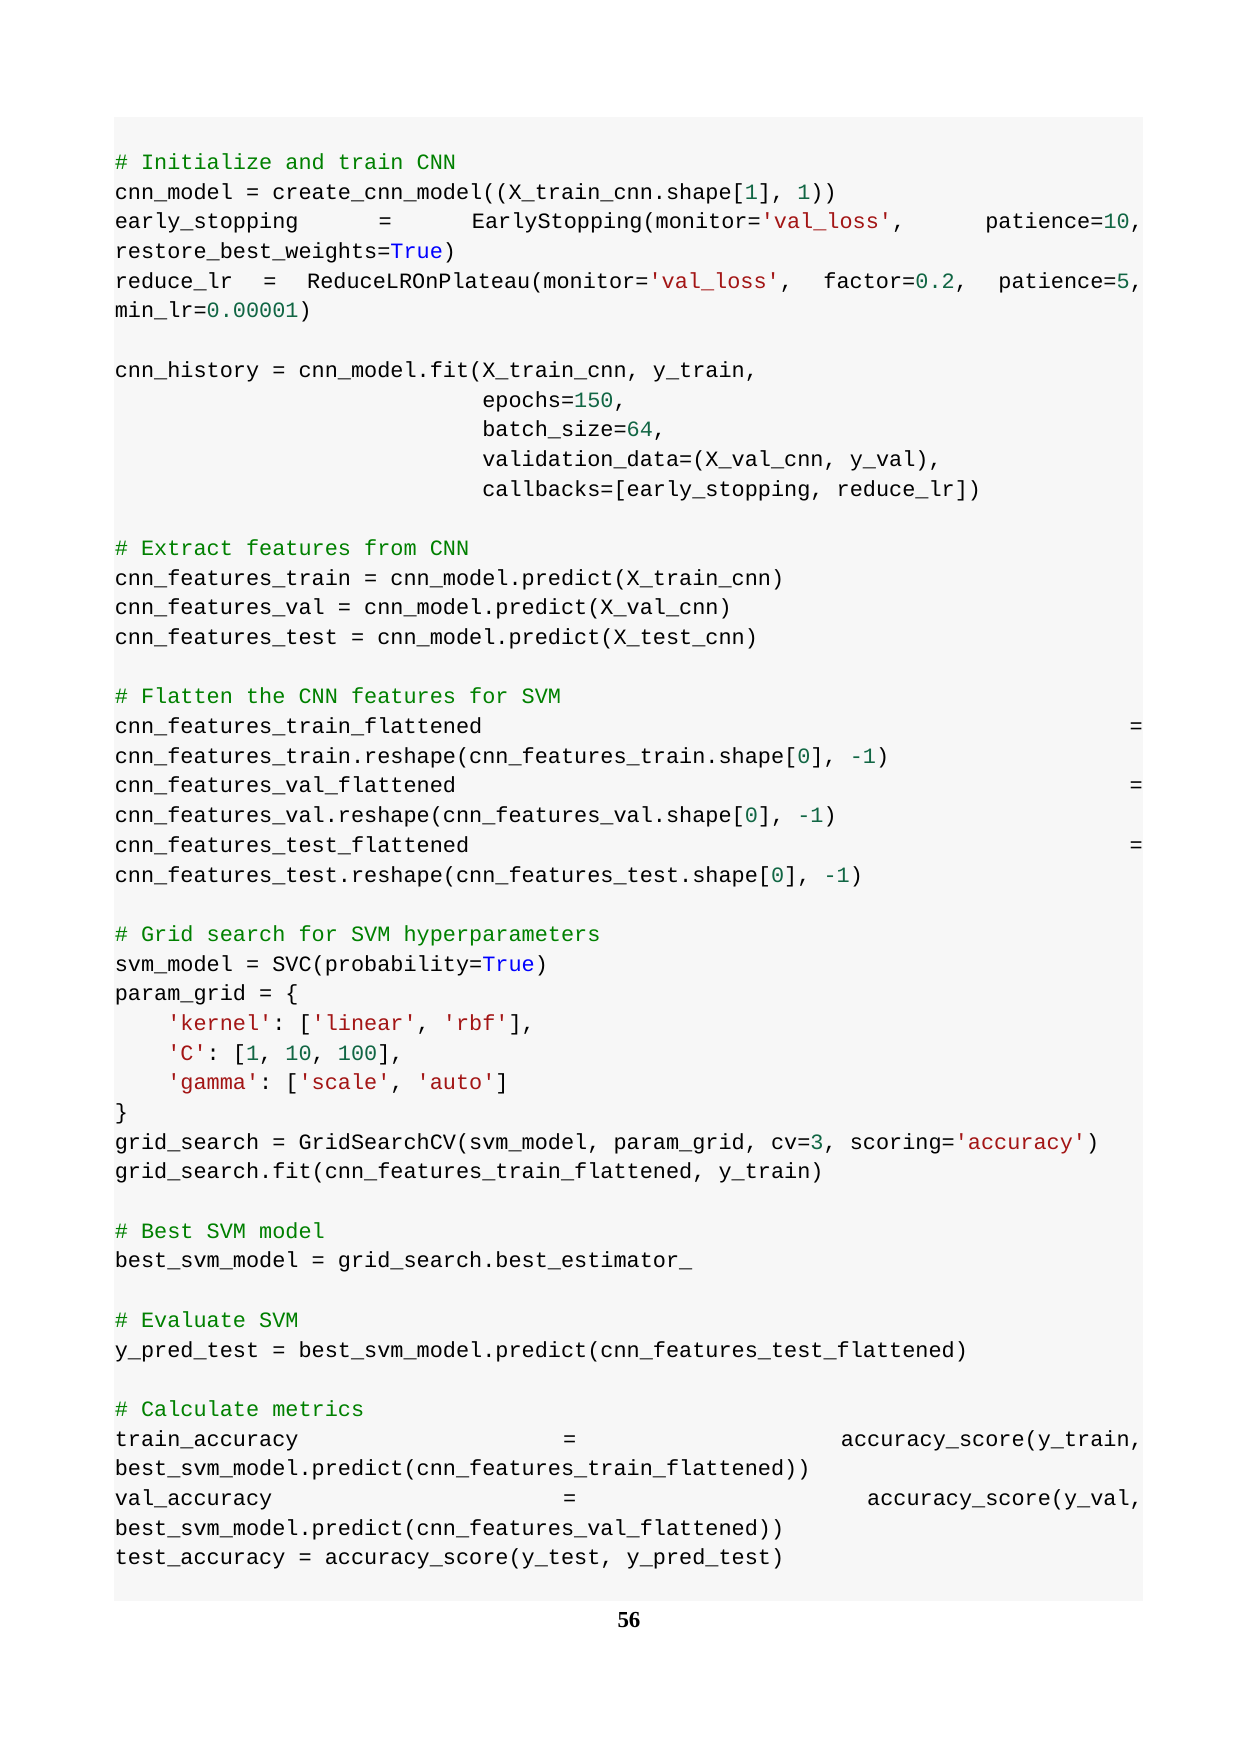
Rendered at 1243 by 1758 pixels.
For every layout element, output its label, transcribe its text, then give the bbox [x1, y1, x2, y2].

text 'gamma': ['scale', 'auto'] [114, 1067, 1143, 1096]
text cnn_model = create_cnn_model((X_train_cnn.shape[1], 1)) [114, 176, 1143, 206]
text cnn_features_train = cnn_model.predict(X_train_cnn) [114, 562, 1143, 592]
text validation_data=(X_val_cnn, y_val), [114, 443, 1143, 473]
text grid_search = GridSearchCV(svm_model, param_grid, cv=3, scoring='accuracy') [114, 1126, 1143, 1156]
text cnn_features_val_flattened = cnn_features_val.reshape(cnn_features_val.shape[0], -1) [114, 770, 1143, 829]
text cnn_features_test_flattened = cnn_features_test.reshape(cnn_features_test.shape[0], -1) [114, 829, 1143, 888]
text # Extract features from CNN [114, 532, 1143, 562]
text reduce_lr = ReduceLROnPlateau(monitor='val_loss', factor=0.2, patience=5, min_lr=0.00001) [114, 265, 1143, 324]
text param_grid = { [114, 978, 1143, 1007]
text cnn_features_train_flattened = cnn_features_train.reshape(cnn_features_train.shape[0], -1) [114, 710, 1143, 770]
text early_stopping = EarlyStopping(monitor='val_loss', patience=10, restore_best_weights=True) [114, 206, 1143, 265]
text # Grid search for SVM hyperparameters [114, 918, 1143, 948]
text cnn_history = cnn_model.fit(X_train_cnn, y_train, [114, 354, 1143, 384]
text best_svm_model = grid_search.best_estimator_ [114, 1245, 1143, 1274]
text svm_model = SVC(probability=True) [114, 948, 1143, 978]
text grid_search.fit(cnn_features_train_flattened, y_train) [114, 1156, 1143, 1185]
text val_accuracy = accuracy_score(y_val, best_svm_model.predict(cnn_features_val_flattened)) [114, 1482, 1143, 1542]
text # Calculate metrics [114, 1393, 1143, 1423]
text epochs=150, [114, 384, 1143, 413]
text cnn_features_test = cnn_model.predict(X_test_cnn) [114, 621, 1143, 651]
text cnn_features_val = cnn_model.predict(X_val_cnn) [114, 592, 1143, 621]
text callbacks=[early_stopping, reduce_lr]) [114, 473, 1143, 503]
text batch_size=64, [114, 413, 1143, 443]
text } [114, 1096, 1143, 1126]
text # Initialize and train CNN [114, 146, 1143, 176]
text # Best SVM model [114, 1215, 1143, 1245]
text train_accuracy = accuracy_score(y_train, best_svm_model.predict(cnn_features_train_flattened)) [114, 1423, 1143, 1482]
text # Evaluate SVM [114, 1304, 1143, 1334]
text # Flatten the CNN features for SVM [114, 681, 1143, 710]
text 'kernel': ['linear', 'rbf'], [114, 1007, 1143, 1037]
text test_accuracy = accuracy_score(y_test, y_pred_test) [114, 1542, 1143, 1571]
text y_pred_test = best_svm_model.predict(cnn_features_test_flattened) [114, 1334, 1143, 1363]
text 'C': [1, 10, 100], [114, 1037, 1143, 1067]
